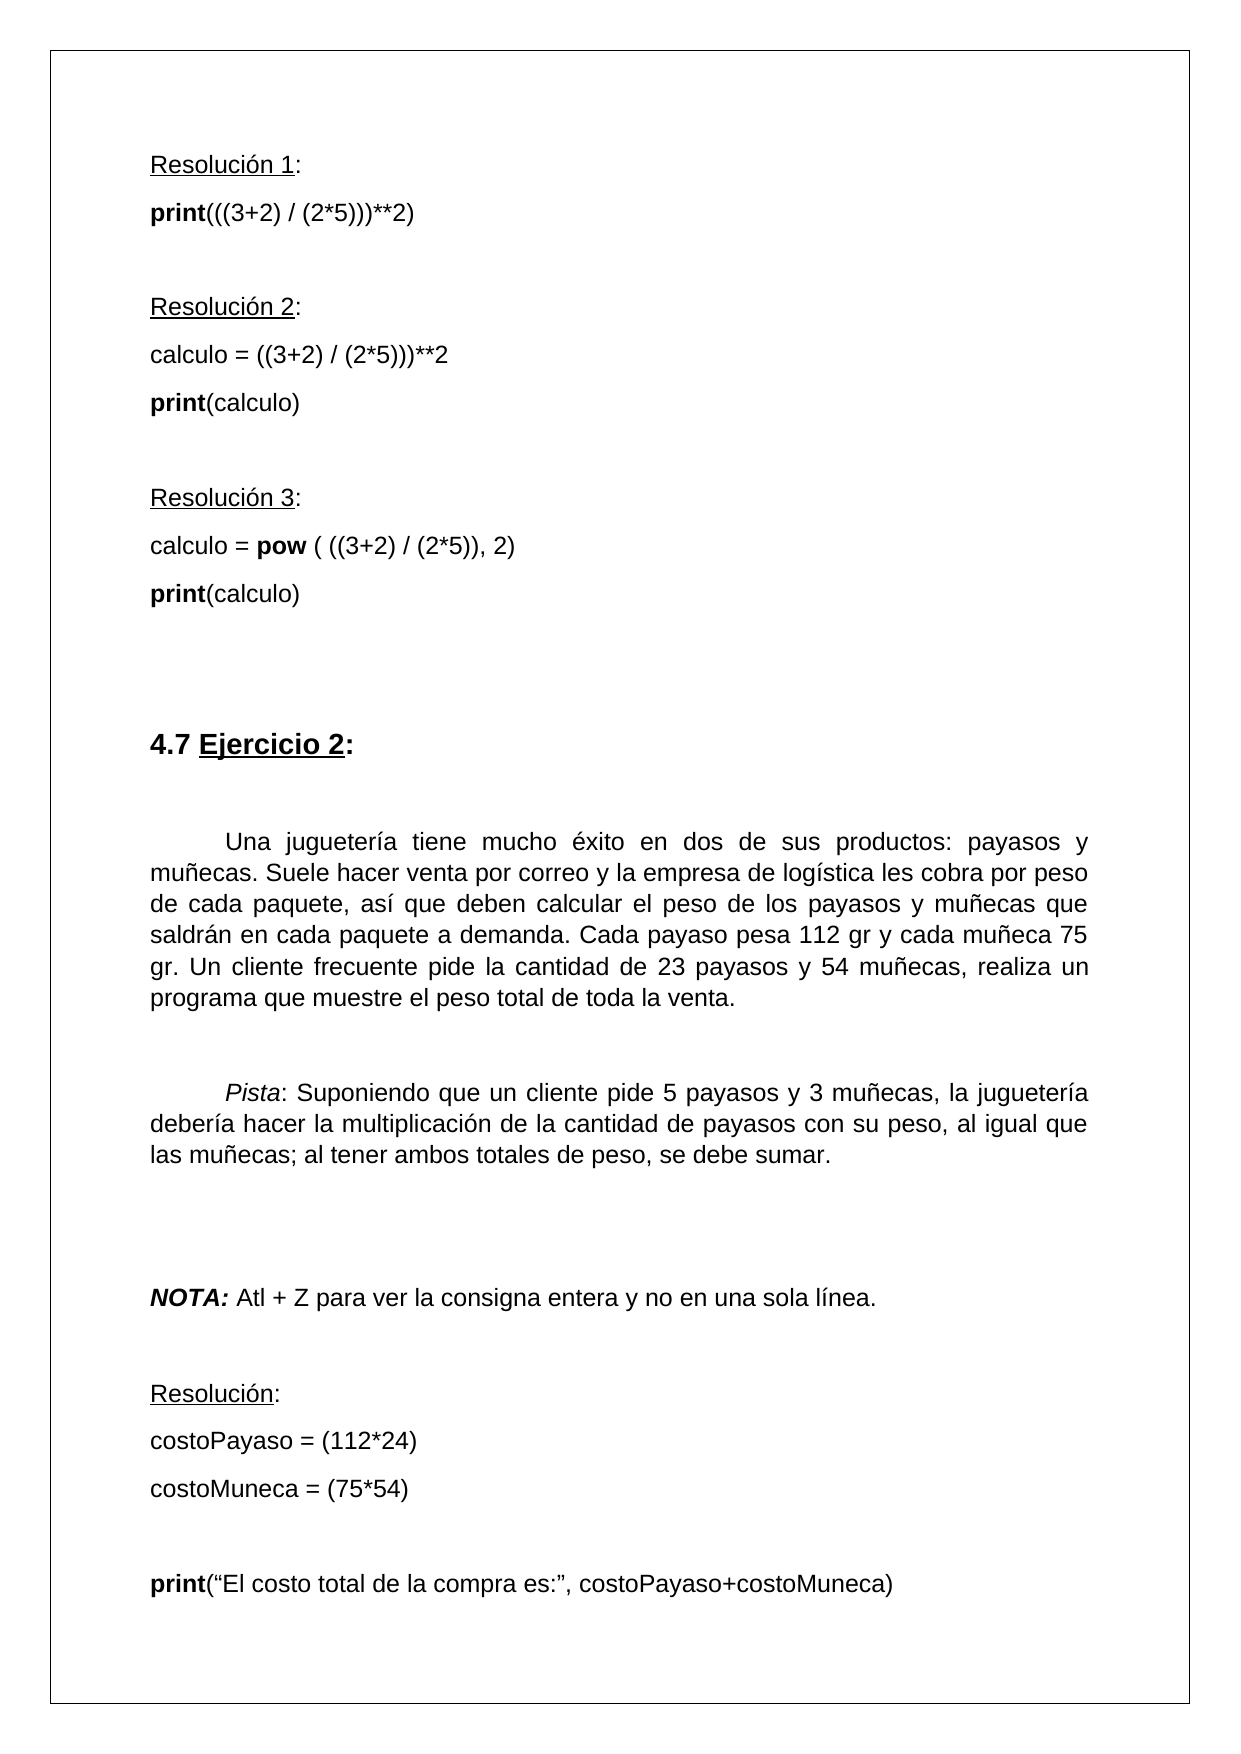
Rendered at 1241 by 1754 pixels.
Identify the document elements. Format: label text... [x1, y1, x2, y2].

text Pista: Suponiendo que un cliente pide 5 payasos y 3 muñecas, la juguetería debería hacer la multiplicación de la cantidad de payasos con su peso, al igual que las muñecas; al tener ambos totales de peso, se debe sumar. [150, 1078, 1090, 1169]
text Resolución 1: [150, 150, 1090, 179]
text 4.7 Ejercicio 2: [150, 727, 1090, 760]
text Resolución: [150, 1379, 1090, 1407]
text costoMuneca = (75*54) [150, 1474, 1090, 1503]
text print(calculo) [150, 388, 1090, 417]
text print(((3+2) / (2*5)))**2) [150, 198, 1090, 226]
text Resolución 2: [150, 292, 1090, 321]
text calculo = ((3+2) / (2*5)))**2 [150, 340, 1090, 369]
text costoPayaso = (112*24) [150, 1426, 1090, 1455]
text Una juguetería tiene mucho éxito en dos de sus productos: payasos y muñecas. Suele hacer venta por correo y la empresa de logística les cobra por peso de cada paquete, así que deben calcular el peso de los payasos y muñecas que saldrán en cada paquete a demanda. Cada payaso pesa 112 gr y cada muñeca 75 gr. Un cliente frecuente pide la cantidad de 23 payasos y 54 muñecas, realiza un programa que muestre el peso total de toda la venta. [150, 827, 1090, 1011]
text calculo = pow ( ((3+2) / (2*5)), 2) [150, 531, 1090, 560]
text NOTA: Atl + Z para ver la consigna entera y no en una sola línea. [150, 1283, 1090, 1312]
text print(“El costo total de la compra es:”, costoPayaso+costoMuneca) [150, 1569, 1090, 1598]
text Resolución 3: [150, 483, 1090, 512]
text print(calculo) [150, 579, 1090, 607]
